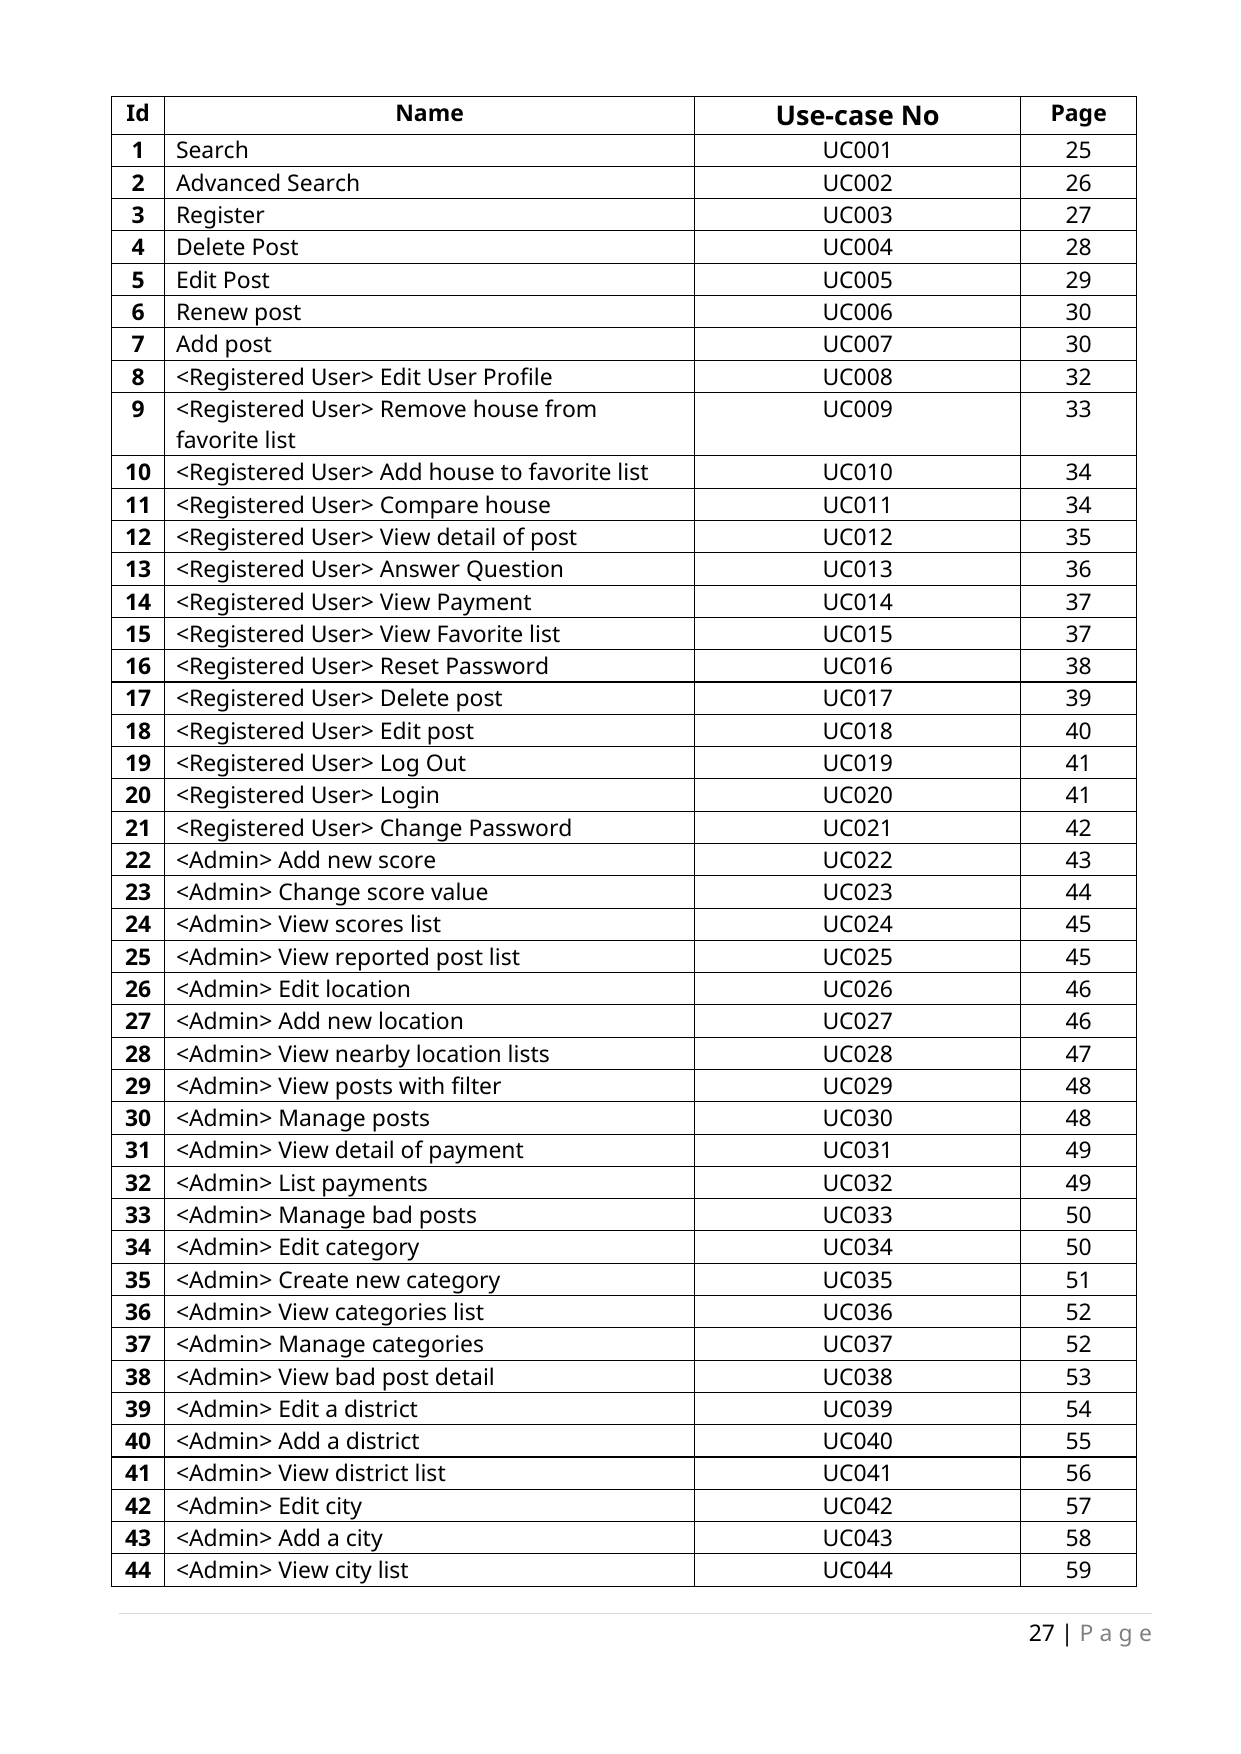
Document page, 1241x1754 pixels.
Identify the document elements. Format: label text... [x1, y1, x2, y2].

table_cell 44 [1021, 876, 1136, 907]
table_cell 50 [1021, 1231, 1136, 1263]
table_cell <Registered User> Remove house from favorite list [165, 393, 694, 455]
table_cell <Registered User> View detail of post [165, 521, 694, 552]
table_cell <Admin> Edit a district [165, 1393, 694, 1424]
table_cell UC030 [695, 1102, 1020, 1133]
table_cell 33 [112, 1199, 164, 1230]
table_cell 8 [112, 361, 164, 392]
table_cell 53 [1021, 1361, 1136, 1392]
table_cell 45 [1021, 909, 1136, 940]
table_cell UC025 [695, 941, 1020, 972]
table_cell UC018 [695, 715, 1020, 746]
table_cell 11 [112, 489, 164, 520]
table_cell 41 [1021, 779, 1136, 811]
table_cell UC019 [695, 747, 1020, 778]
table_cell UC007 [695, 328, 1020, 359]
table_cell Add post [165, 328, 694, 359]
table_cell <Registered User> Add house to favorite list [165, 456, 694, 488]
table_cell <Registered User> Compare house [165, 489, 694, 520]
table_cell 49 [1021, 1167, 1136, 1198]
table_cell 20 [112, 779, 164, 811]
table_cell 46 [1021, 973, 1136, 1004]
table_cell 58 [1021, 1522, 1136, 1553]
table_cell 30 [112, 1102, 164, 1133]
table_cell <Admin> View detail of payment [165, 1135, 694, 1166]
table_cell <Registered User> Edit post [165, 715, 694, 746]
table_cell 41 [1021, 747, 1136, 778]
table_cell <Admin> View city list [165, 1554, 694, 1586]
table_cell Advanced Search [165, 167, 694, 198]
table_cell 21 [112, 812, 164, 843]
table_cell 34 [1021, 456, 1136, 488]
table_cell 26 [1021, 167, 1136, 198]
table_cell <Admin> Add new location [165, 1005, 694, 1037]
table_cell <Registered User> Login [165, 779, 694, 811]
table_cell <Admin> Add new score [165, 844, 694, 875]
table_cell UC014 [695, 586, 1020, 617]
table_cell UC042 [695, 1490, 1020, 1521]
table_cell UC017 [695, 683, 1020, 714]
table_cell <Admin> Add a district [165, 1425, 694, 1456]
table_cell 29 [112, 1070, 164, 1101]
table_cell 25 [1021, 135, 1136, 166]
table_cell 46 [1021, 1005, 1136, 1037]
table_cell 59 [1021, 1554, 1136, 1586]
table_cell 24 [112, 909, 164, 940]
table_cell 31 [112, 1135, 164, 1166]
table_cell UC009 [695, 393, 1020, 455]
table_cell 3 [112, 199, 164, 230]
table_header Id [112, 97, 164, 133]
table_cell 34 [1021, 489, 1136, 520]
table_cell UC015 [695, 618, 1020, 649]
table_cell UC040 [695, 1425, 1020, 1456]
table_cell UC039 [695, 1393, 1020, 1424]
table_cell Register [165, 199, 694, 230]
table_cell UC035 [695, 1264, 1020, 1295]
table_cell 34 [112, 1231, 164, 1263]
table_cell 36 [112, 1296, 164, 1327]
table_cell <Admin> View scores list [165, 909, 694, 940]
table_cell UC003 [695, 199, 1020, 230]
table_cell <Admin> View posts with filter [165, 1070, 694, 1101]
table_cell <Registered User> View Payment [165, 586, 694, 617]
table_cell UC028 [695, 1038, 1020, 1069]
table_cell 41 [112, 1458, 164, 1489]
table_cell <Admin> Edit city [165, 1490, 694, 1521]
table_cell 40 [112, 1425, 164, 1456]
table_cell 18 [112, 715, 164, 746]
table_cell 48 [1021, 1102, 1136, 1133]
table_cell 12 [112, 521, 164, 552]
table_header Page [1021, 97, 1136, 133]
table_cell 57 [1021, 1490, 1136, 1521]
table_cell 26 [112, 973, 164, 1004]
table_cell 49 [1021, 1135, 1136, 1166]
table_cell 23 [112, 876, 164, 907]
table_cell 45 [1021, 941, 1136, 972]
table_cell Delete Post [165, 231, 694, 263]
table_cell 15 [112, 618, 164, 649]
table_cell 42 [112, 1490, 164, 1521]
table_cell UC005 [695, 264, 1020, 295]
table_cell 5 [112, 264, 164, 295]
table_cell 43 [112, 1522, 164, 1553]
table_cell <Admin> Manage posts [165, 1102, 694, 1133]
table_cell 35 [1021, 521, 1136, 552]
table_cell 6 [112, 296, 164, 327]
table_cell 7 [112, 328, 164, 359]
table_cell 17 [112, 683, 164, 714]
table_cell 51 [1021, 1264, 1136, 1295]
table_cell 32 [1021, 361, 1136, 392]
table_cell <Admin> Add a city [165, 1522, 694, 1553]
table_cell <Registered User> Change Password [165, 812, 694, 843]
table_cell <Admin> List payments [165, 1167, 694, 1198]
table_cell 32 [112, 1167, 164, 1198]
table_cell 28 [1021, 231, 1136, 263]
table_cell UC037 [695, 1328, 1020, 1359]
table_cell 30 [1021, 328, 1136, 359]
table_cell <Admin> View categories list [165, 1296, 694, 1327]
table_cell UC023 [695, 876, 1020, 907]
table_cell 37 [1021, 586, 1136, 617]
table_cell <Registered User> Reset Password [165, 650, 694, 681]
table_cell 39 [112, 1393, 164, 1424]
table_cell 25 [112, 941, 164, 972]
table_cell 28 [112, 1038, 164, 1069]
table_cell UC024 [695, 909, 1020, 940]
table_cell UC044 [695, 1554, 1020, 1586]
table_cell 27 [112, 1005, 164, 1037]
table_cell 4 [112, 231, 164, 263]
table_cell 43 [1021, 844, 1136, 875]
table_cell UC032 [695, 1167, 1020, 1198]
table_cell UC022 [695, 844, 1020, 875]
table_cell <Registered User> Edit User Profile [165, 361, 694, 392]
table_cell 36 [1021, 553, 1136, 584]
table_cell 38 [1021, 650, 1136, 681]
table_cell 30 [1021, 296, 1136, 327]
table_cell 19 [112, 747, 164, 778]
table_cell <Admin> Manage bad posts [165, 1199, 694, 1230]
table_header Name [165, 97, 694, 133]
table_cell UC010 [695, 456, 1020, 488]
table_cell Edit Post [165, 264, 694, 295]
table_cell 50 [1021, 1199, 1136, 1230]
table_cell 42 [1021, 812, 1136, 843]
table_cell 1 [112, 135, 164, 166]
table_cell UC008 [695, 361, 1020, 392]
table_cell 33 [1021, 393, 1136, 455]
table_cell 54 [1021, 1393, 1136, 1424]
table_cell <Registered User> Answer Question [165, 553, 694, 584]
table_cell 52 [1021, 1296, 1136, 1327]
table_cell UC011 [695, 489, 1020, 520]
table_cell UC027 [695, 1005, 1020, 1037]
table_cell 2 [112, 167, 164, 198]
table_cell <Registered User> Log Out [165, 747, 694, 778]
table_cell 16 [112, 650, 164, 681]
table_cell 13 [112, 553, 164, 584]
table_cell 44 [112, 1554, 164, 1586]
table_cell UC006 [695, 296, 1020, 327]
table_cell <Admin> View district list [165, 1458, 694, 1489]
table_cell 35 [112, 1264, 164, 1295]
table_cell UC020 [695, 779, 1020, 811]
table_cell <Admin> Manage categories [165, 1328, 694, 1359]
table_cell 48 [1021, 1070, 1136, 1101]
table_cell <Admin> View reported post list [165, 941, 694, 972]
table_cell 22 [112, 844, 164, 875]
table_cell <Admin> Edit category [165, 1231, 694, 1263]
table_cell 55 [1021, 1425, 1136, 1456]
table_cell <Admin> Change score value [165, 876, 694, 907]
table_cell UC016 [695, 650, 1020, 681]
table_cell UC034 [695, 1231, 1020, 1263]
table_cell 38 [112, 1361, 164, 1392]
table_cell UC013 [695, 553, 1020, 584]
table_cell 37 [1021, 618, 1136, 649]
table_cell UC043 [695, 1522, 1020, 1553]
table_cell 47 [1021, 1038, 1136, 1069]
table_cell 40 [1021, 715, 1136, 746]
table_header Use-case No [695, 97, 1020, 133]
table_cell <Registered User> Delete post [165, 683, 694, 714]
table_cell UC001 [695, 135, 1020, 166]
table_cell UC033 [695, 1199, 1020, 1230]
table_cell UC002 [695, 167, 1020, 198]
table_cell UC029 [695, 1070, 1020, 1101]
table_cell <Admin> Create new category [165, 1264, 694, 1295]
table_cell 37 [112, 1328, 164, 1359]
table_cell 29 [1021, 264, 1136, 295]
table_cell <Admin> View bad post detail [165, 1361, 694, 1392]
table_cell UC036 [695, 1296, 1020, 1327]
table_cell <Admin> Edit location [165, 973, 694, 1004]
table_cell 14 [112, 586, 164, 617]
table_cell <Registered User> View Favorite list [165, 618, 694, 649]
table_cell 9 [112, 393, 164, 455]
table_cell UC041 [695, 1458, 1020, 1489]
table_cell Search [165, 135, 694, 166]
table_cell 10 [112, 456, 164, 488]
table_cell UC004 [695, 231, 1020, 263]
table_cell UC021 [695, 812, 1020, 843]
table_cell 39 [1021, 683, 1136, 714]
table_cell UC031 [695, 1135, 1020, 1166]
table_cell 27 [1021, 199, 1136, 230]
table_cell UC038 [695, 1361, 1020, 1392]
table_cell 52 [1021, 1328, 1136, 1359]
table_cell <Admin> View nearby location lists [165, 1038, 694, 1069]
table_cell UC012 [695, 521, 1020, 552]
table_cell 56 [1021, 1458, 1136, 1489]
table_cell Renew post [165, 296, 694, 327]
table_cell UC026 [695, 973, 1020, 1004]
